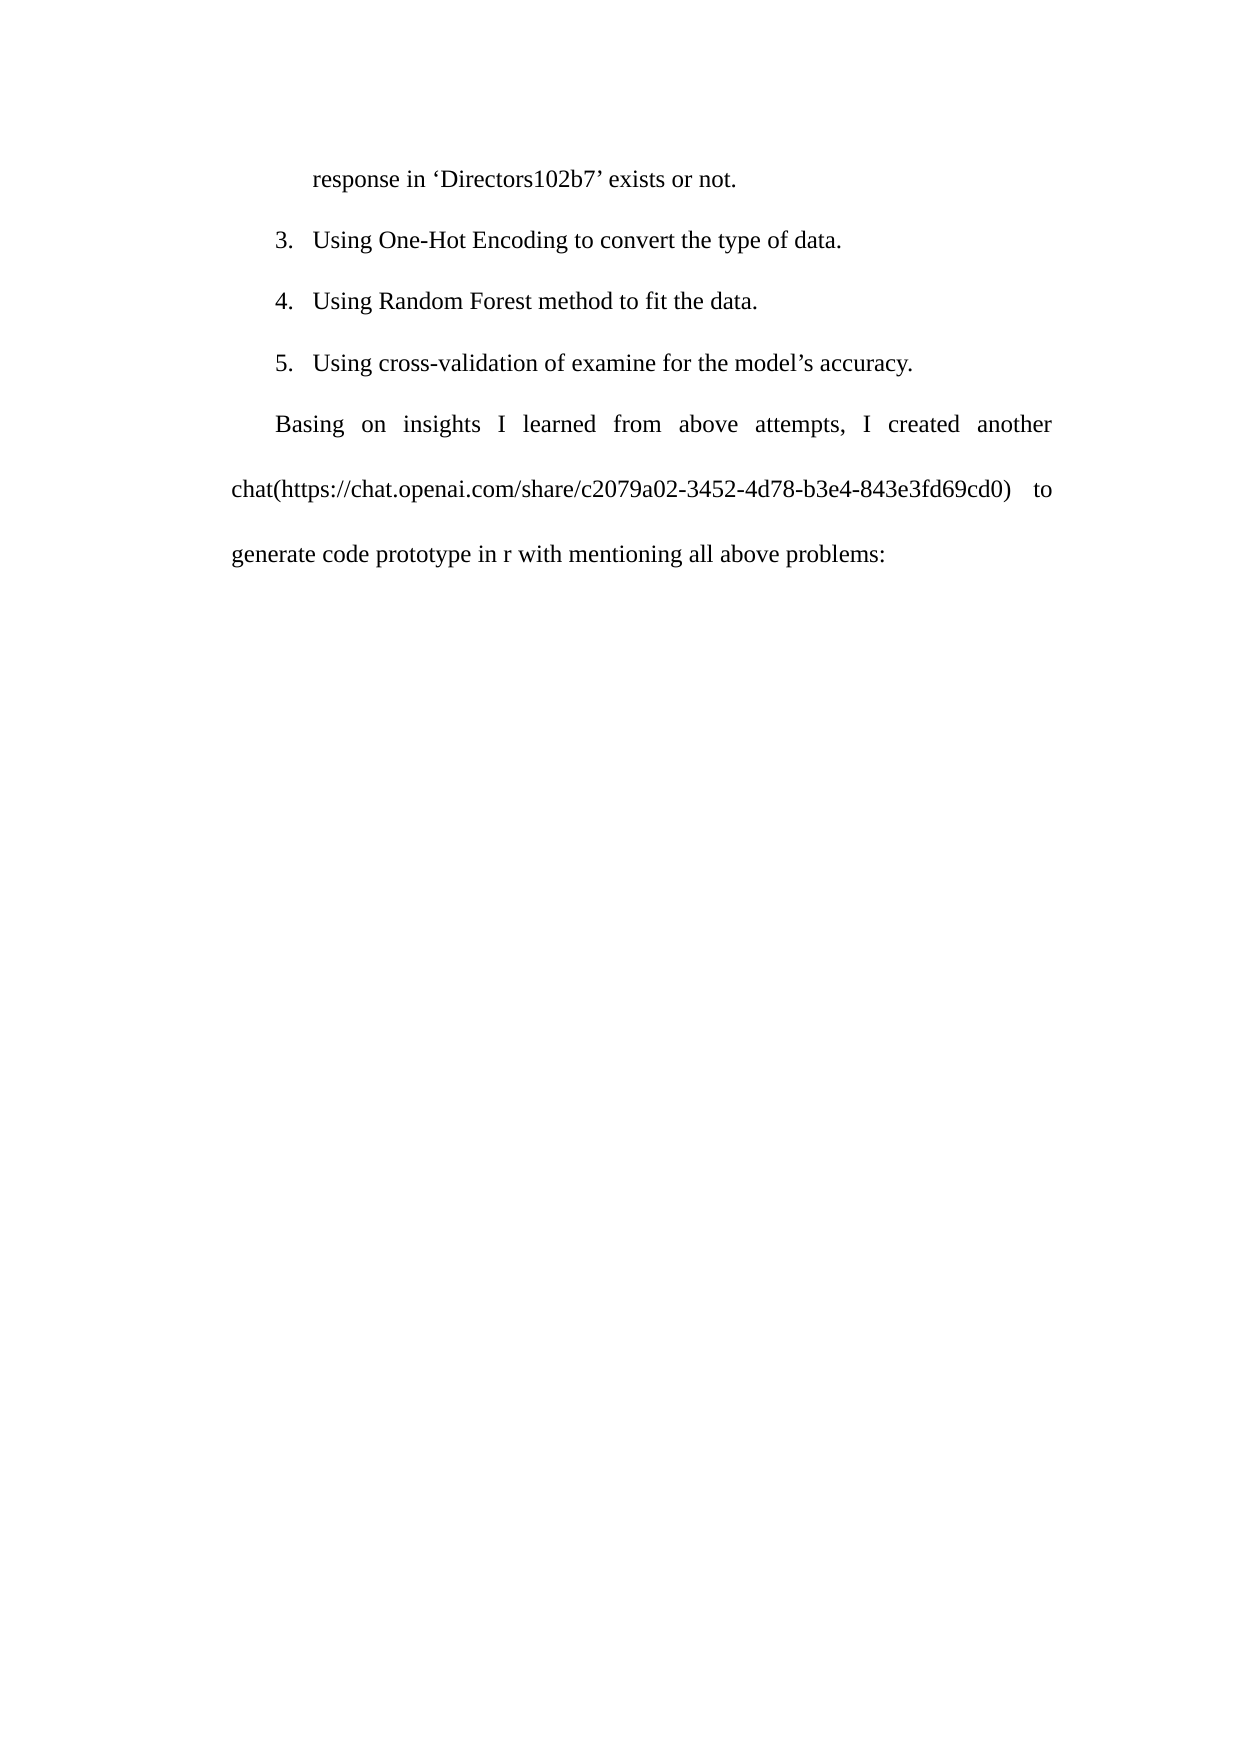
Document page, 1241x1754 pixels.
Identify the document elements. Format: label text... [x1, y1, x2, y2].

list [275, 162, 1053, 194]
list Using Random Forest method to fit the data. [275, 284, 1053, 317]
text Basing on insights I learned from above attempts, I created another chat(https://chat.openai.com/share/c2079a02-3452-4d78-b3e4-843e3fd69cd0) to generate code prototype in r with mentioning all above problems: [231, 407, 1053, 569]
list Using One-Hot Encoding to convert the type of data. [275, 223, 1053, 256]
list Using cross-validation of examine for the model’s accuracy. [275, 346, 1053, 378]
